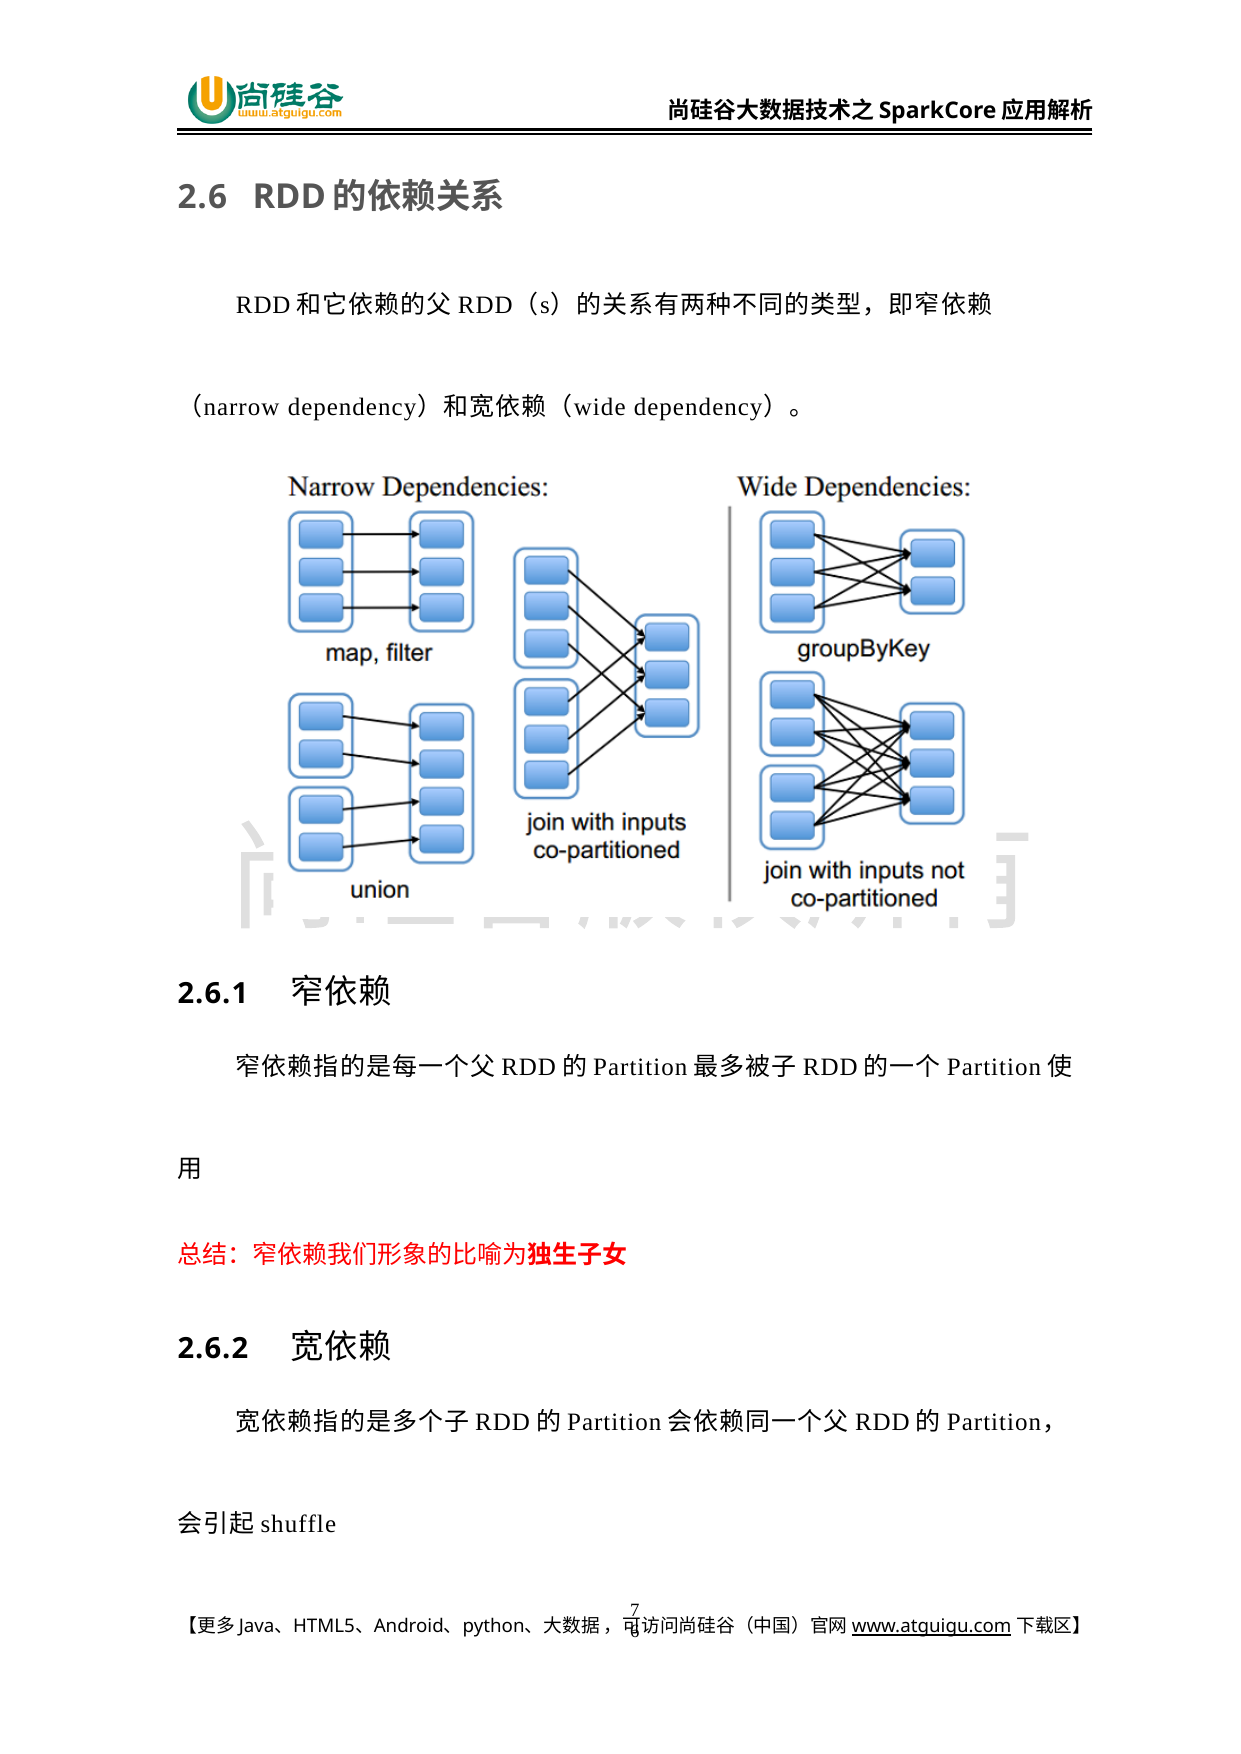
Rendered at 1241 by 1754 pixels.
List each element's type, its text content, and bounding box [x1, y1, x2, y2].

text RDD和它依赖的父RDD（s）的关系有两种不同的类型，即窄依赖（narrow dependency）和宽依赖（wide dependency）。 [177, 268, 1092, 438]
subtitle 窄依赖 [177, 955, 1092, 1023]
picture [273, 456, 997, 917]
text 总结：窄依赖我们形象的比喻为独生子女 [177, 1219, 1092, 1287]
subtitle RDD的依赖关系 [177, 160, 1092, 228]
picture [177, 68, 362, 128]
subtitle 宽依赖 [177, 1310, 1092, 1378]
text 宽依赖指的是多个子RDD的Partition会依赖同一个父RDD的Partition，会引起shuffle [177, 1386, 1092, 1556]
text 窄依赖指的是每一个父RDD的Partition最多被子RDD的一个Partition使用 [177, 1031, 1092, 1201]
